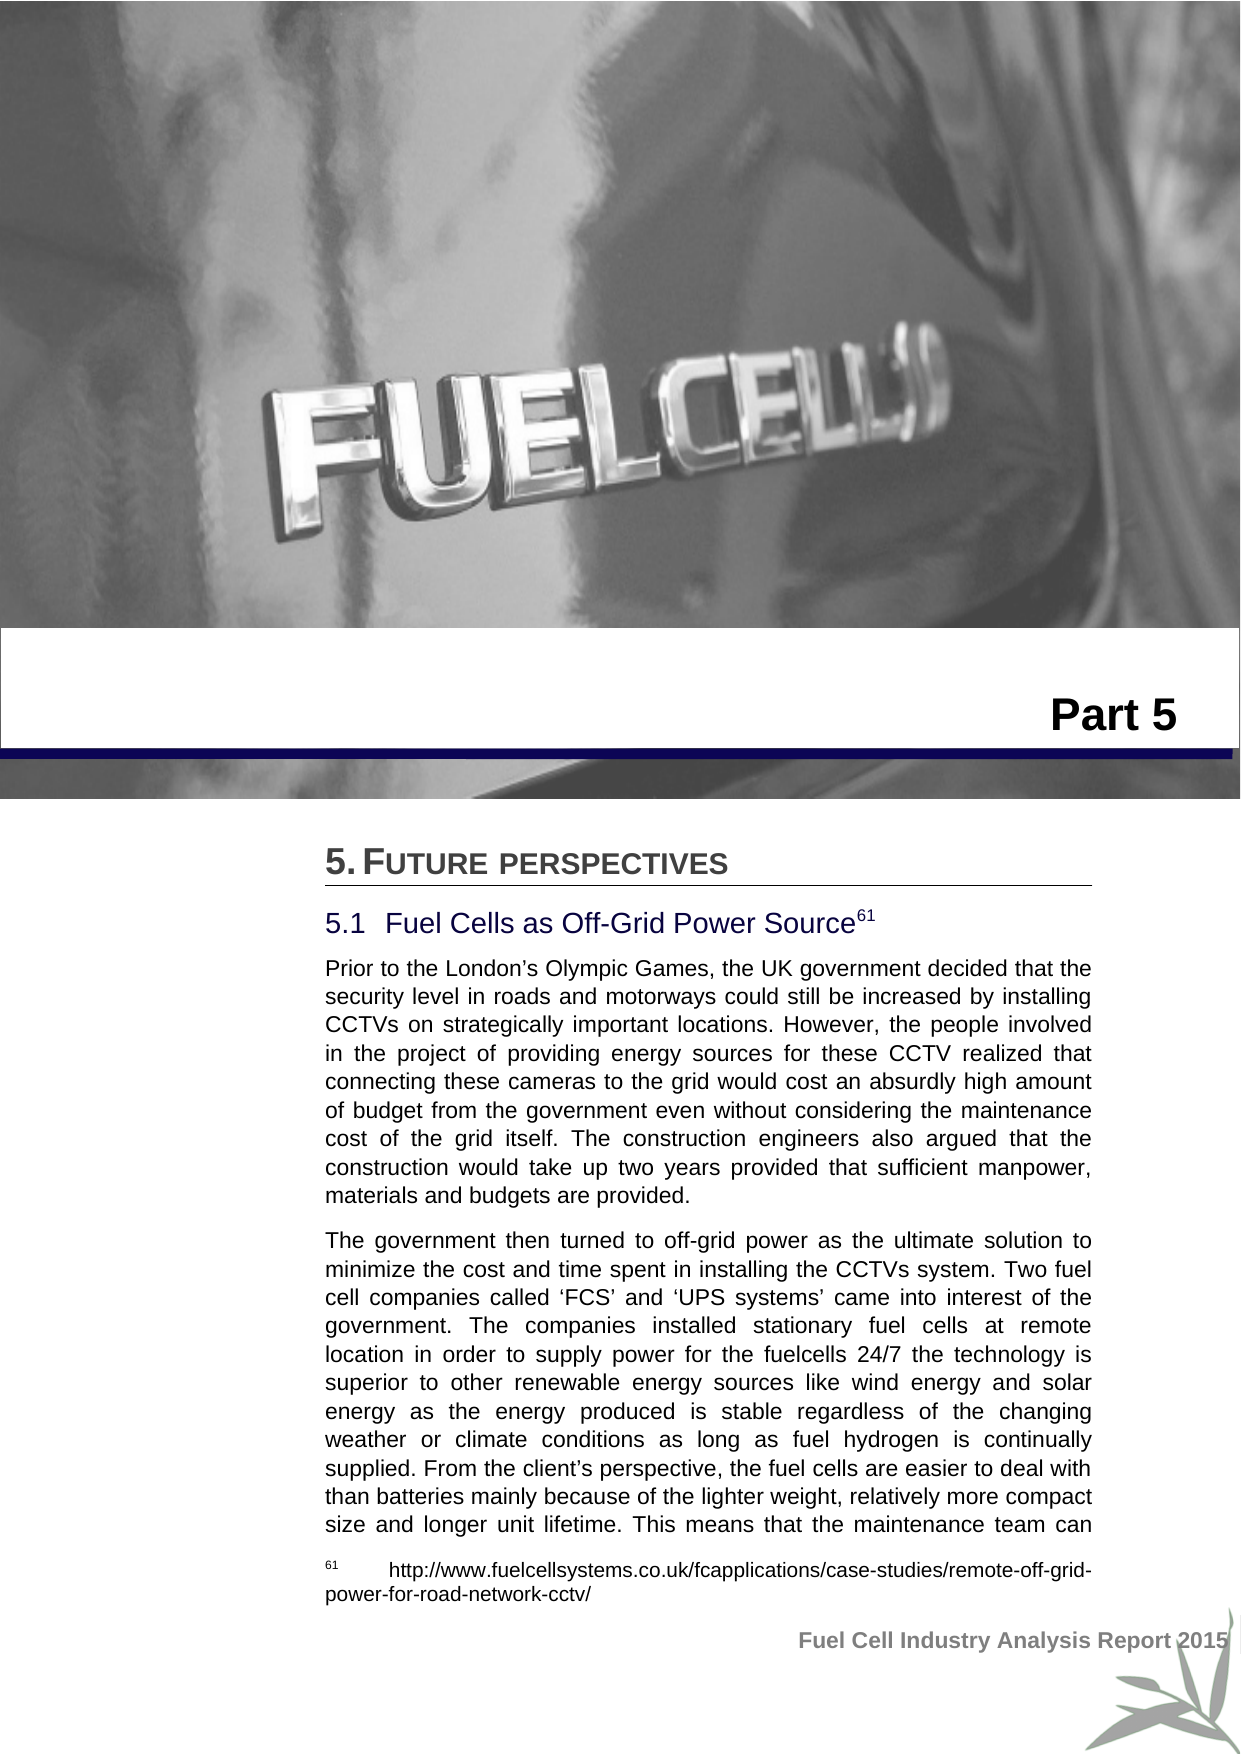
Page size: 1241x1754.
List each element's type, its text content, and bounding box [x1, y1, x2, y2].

picture [1068, 1607, 1241, 1754]
subtitle Fuel Cells as Off-Grid Power Source [325, 906, 1092, 939]
text Prior to the London’s Olympic Games, the UK government decided that the security level in roads and motorways could still be increased by installing CCTVs on strategically important locations. However, the people involved in the project of providing energy sources for these CCTV realized that connecting these cameras to the grid would cost an absurdly high amount of budget from the government even without considering the maintenance cost of the grid itself. The construction engineers also argued that the construction would take up two years provided that sufficient manpower, materials and budgets are provided. [325, 954, 1092, 1208]
subtitle Future perspectives [325, 176, 1092, 885]
